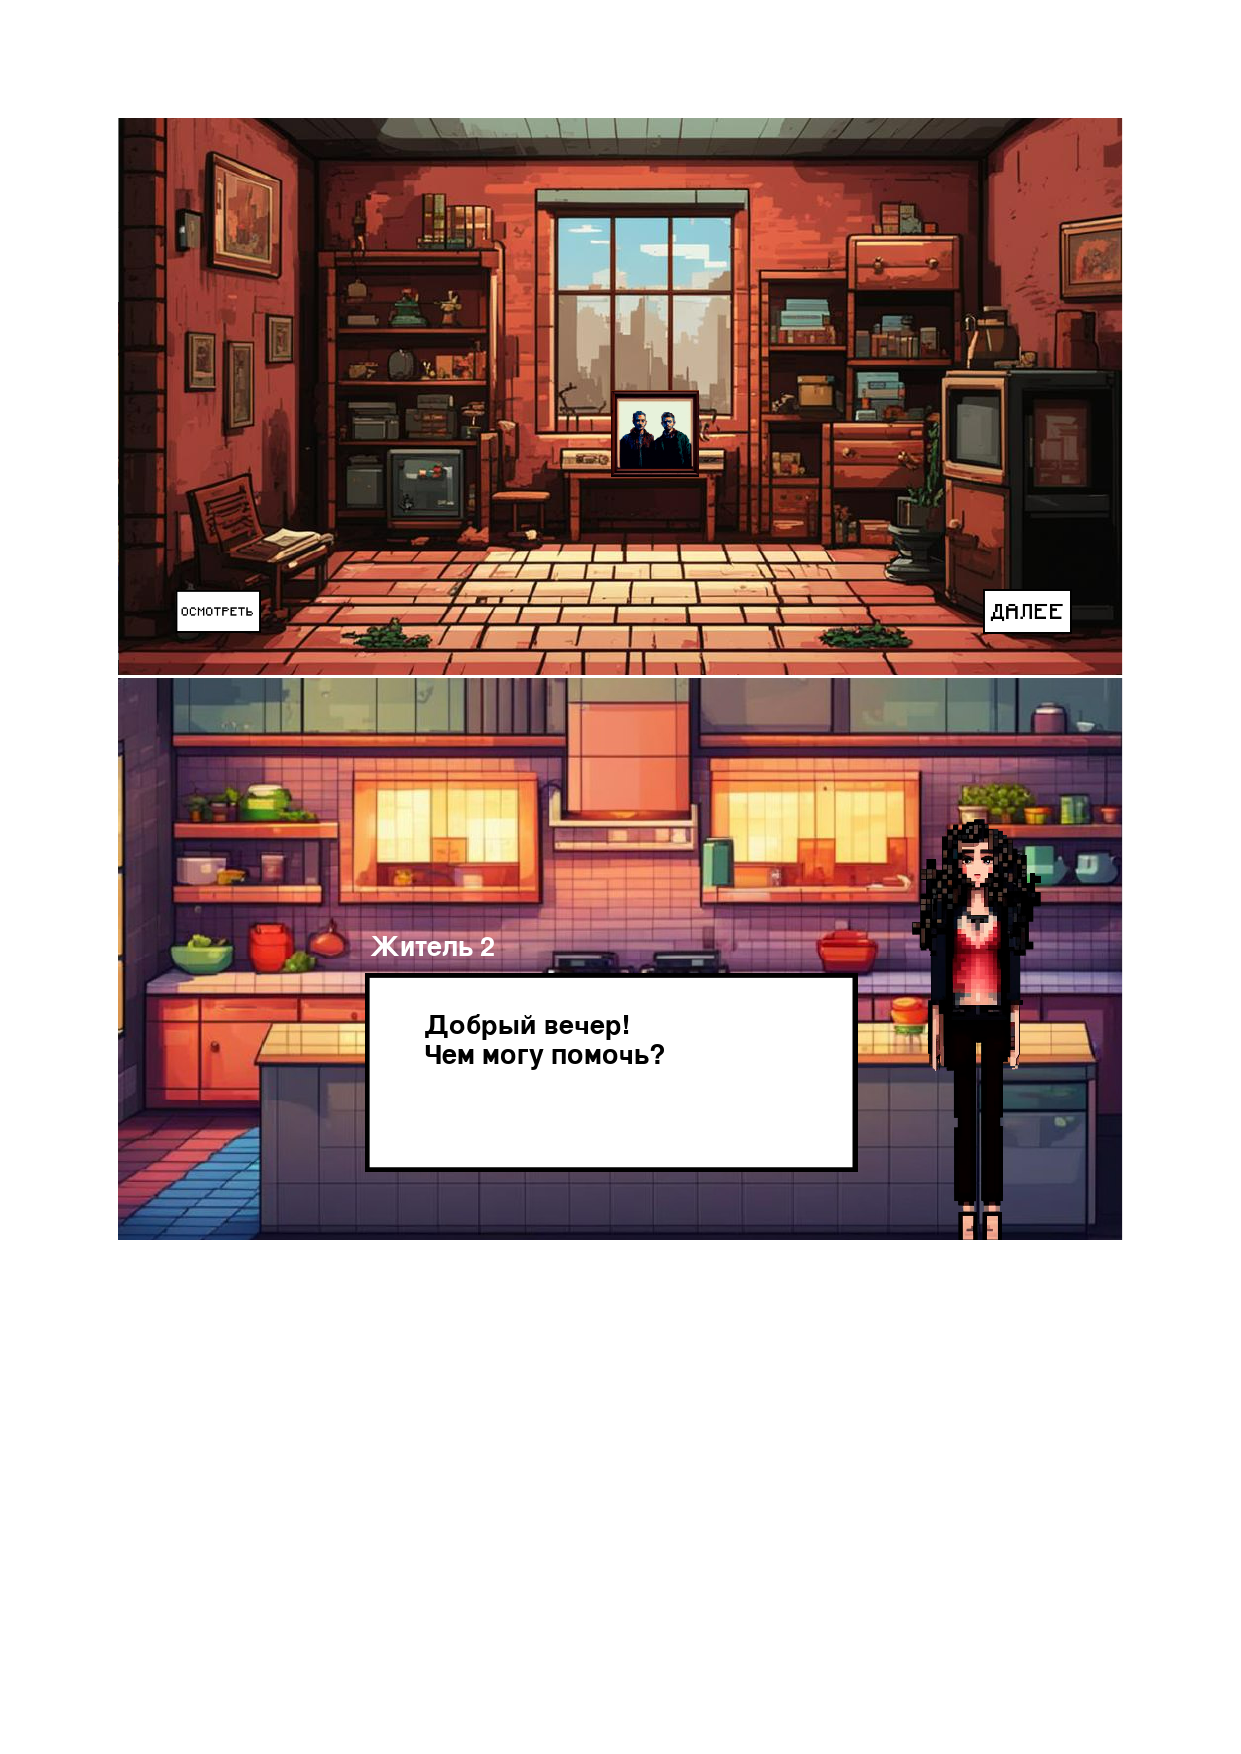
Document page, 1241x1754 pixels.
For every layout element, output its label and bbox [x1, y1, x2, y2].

picture [118, 118, 1123, 675]
picture [118, 678, 1123, 1240]
